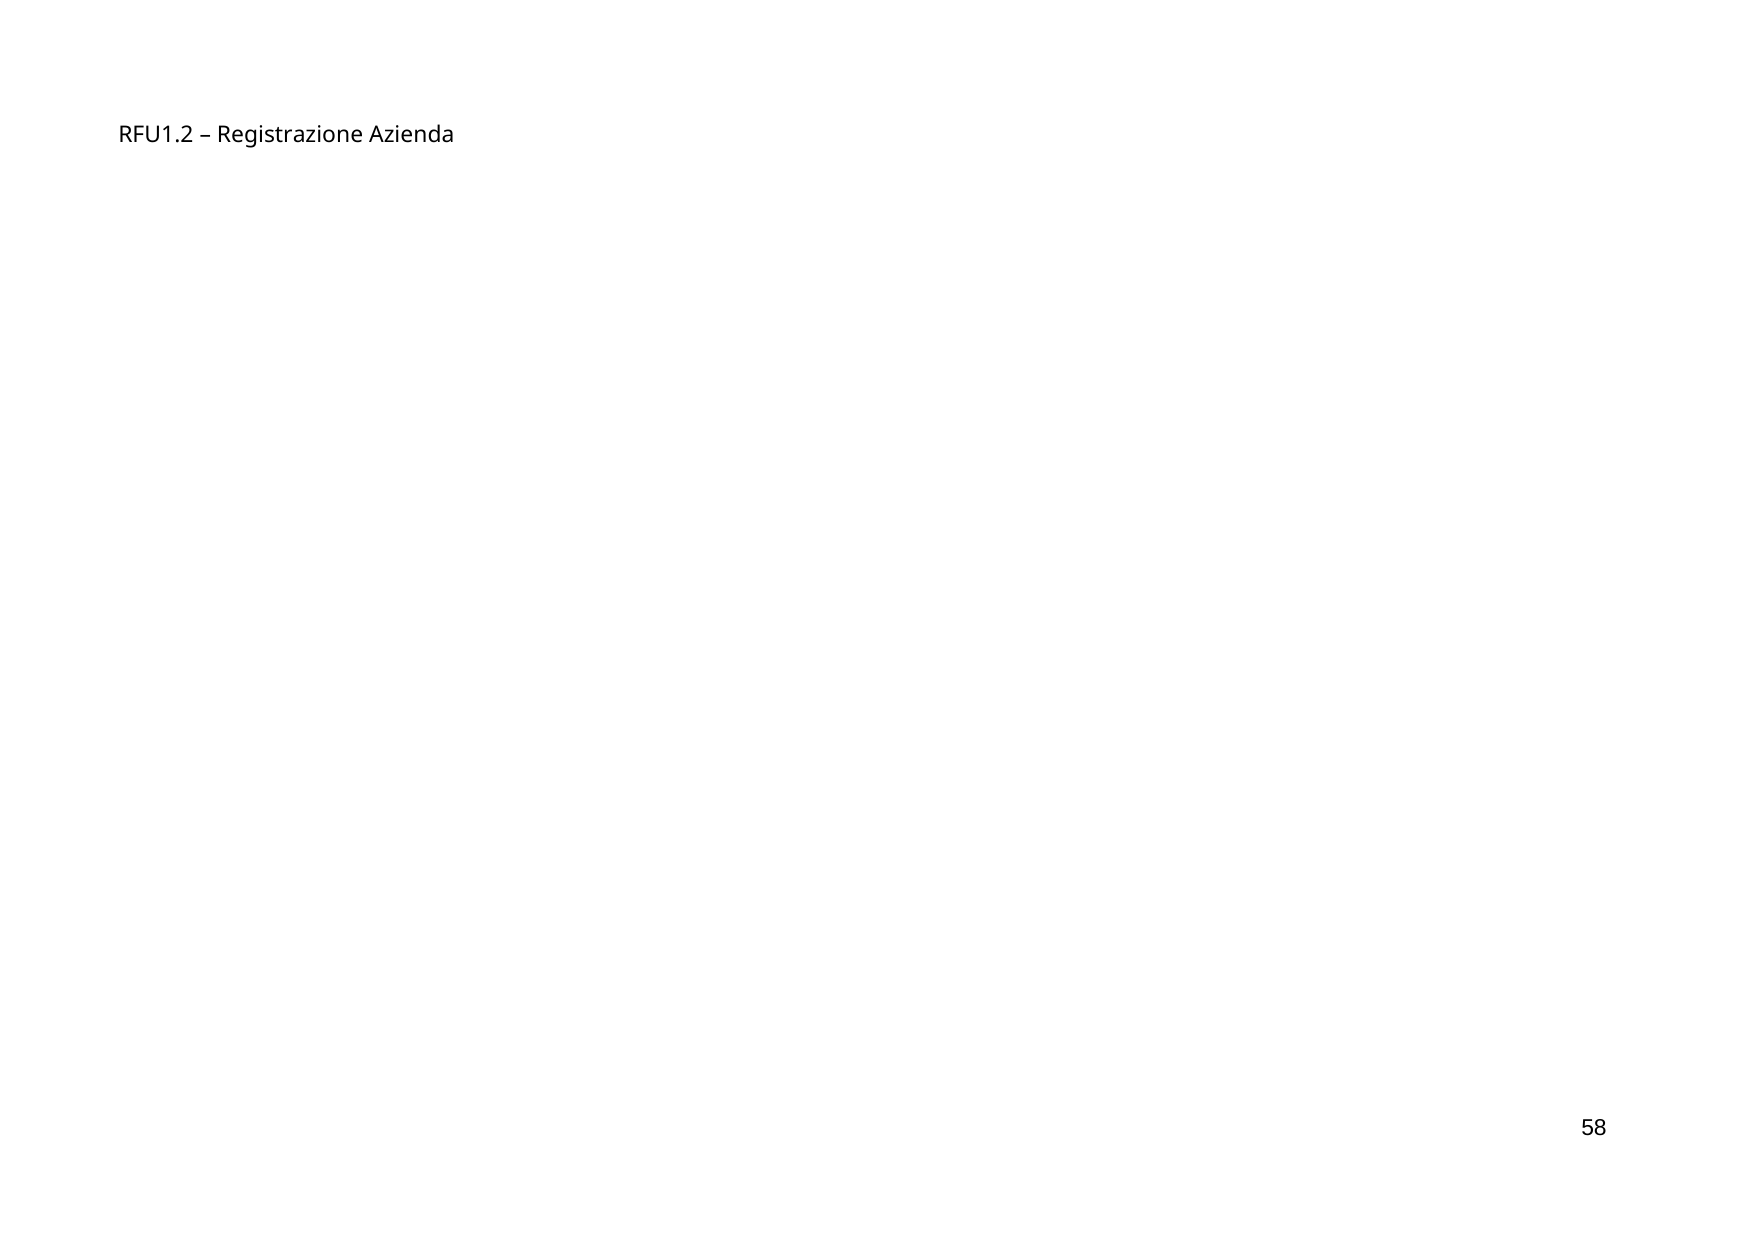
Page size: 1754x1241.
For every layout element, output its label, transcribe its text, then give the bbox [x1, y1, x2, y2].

text RFU1.2 – Registrazione Azienda [118, 118, 1606, 149]
